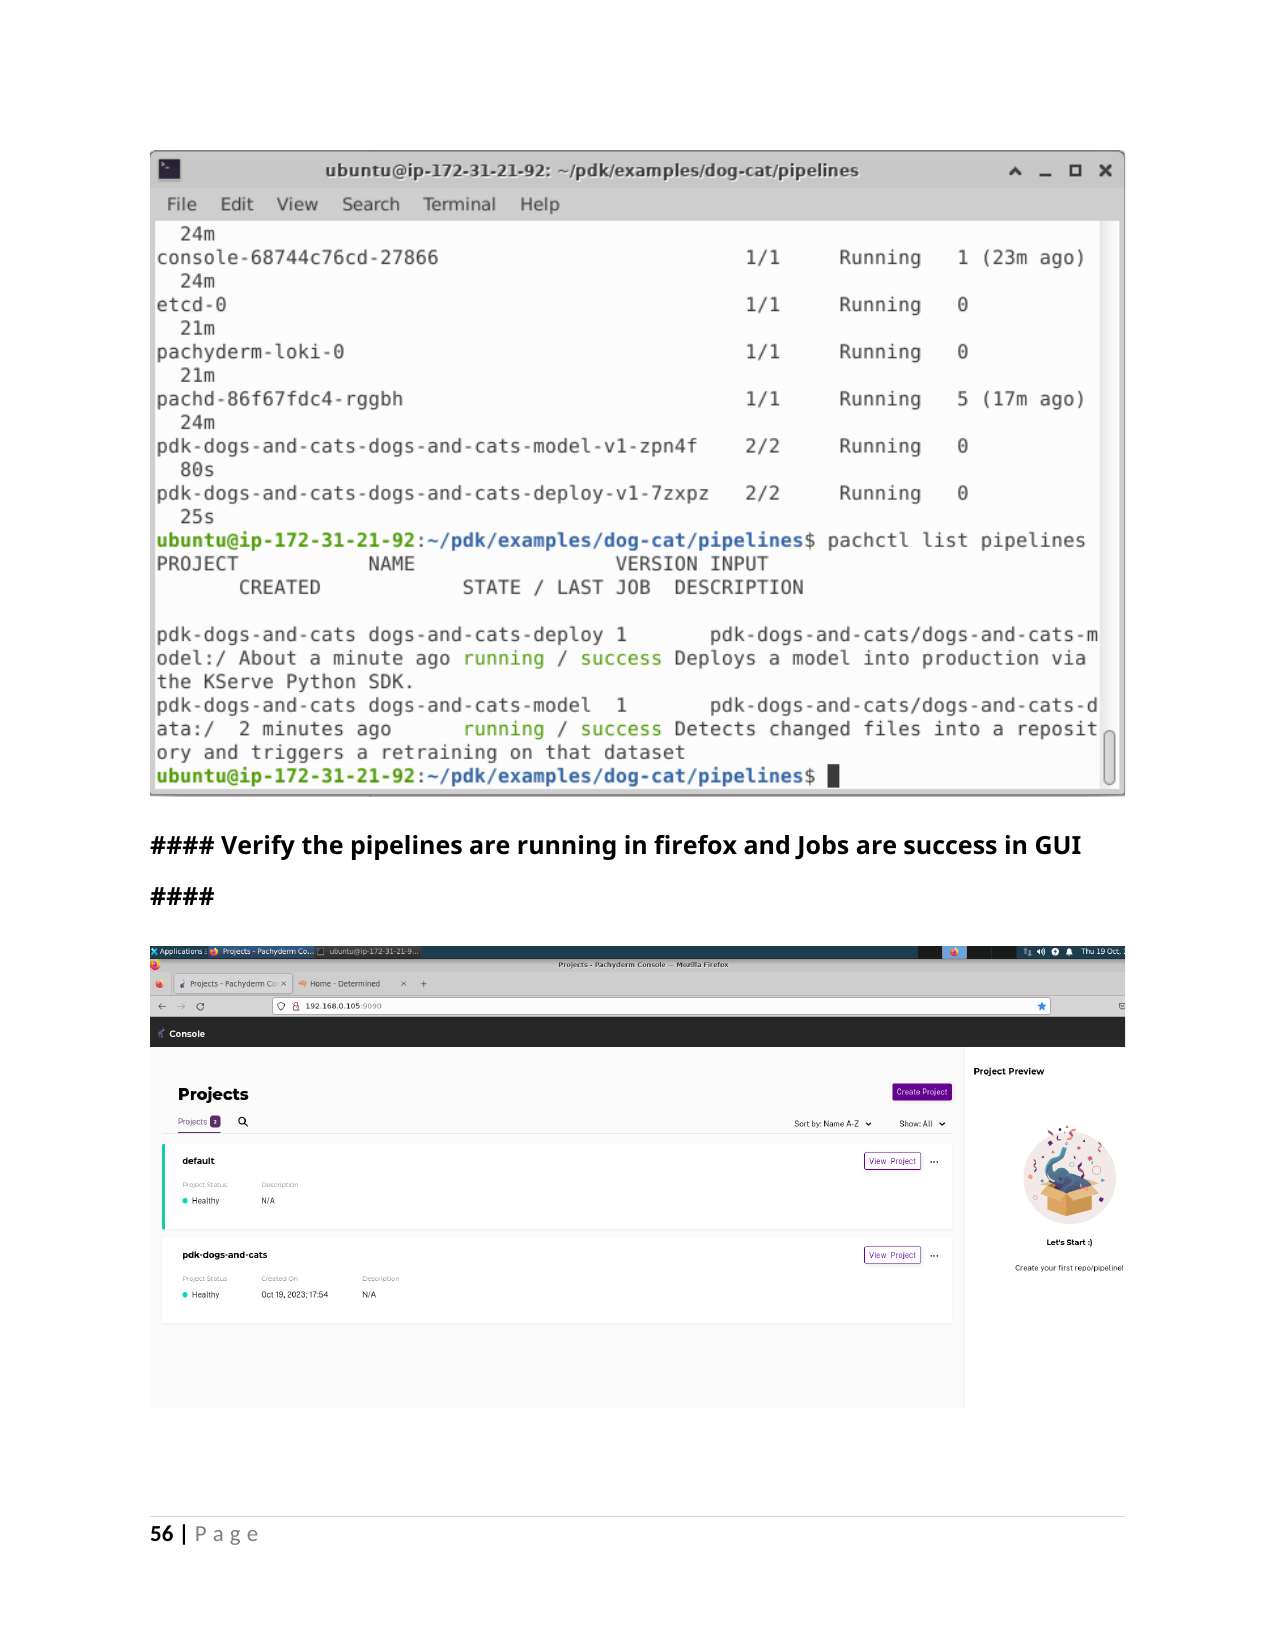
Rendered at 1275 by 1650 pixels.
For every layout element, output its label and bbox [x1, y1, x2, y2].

picture [150, 946, 1125, 1408]
picture [150, 150, 1125, 797]
